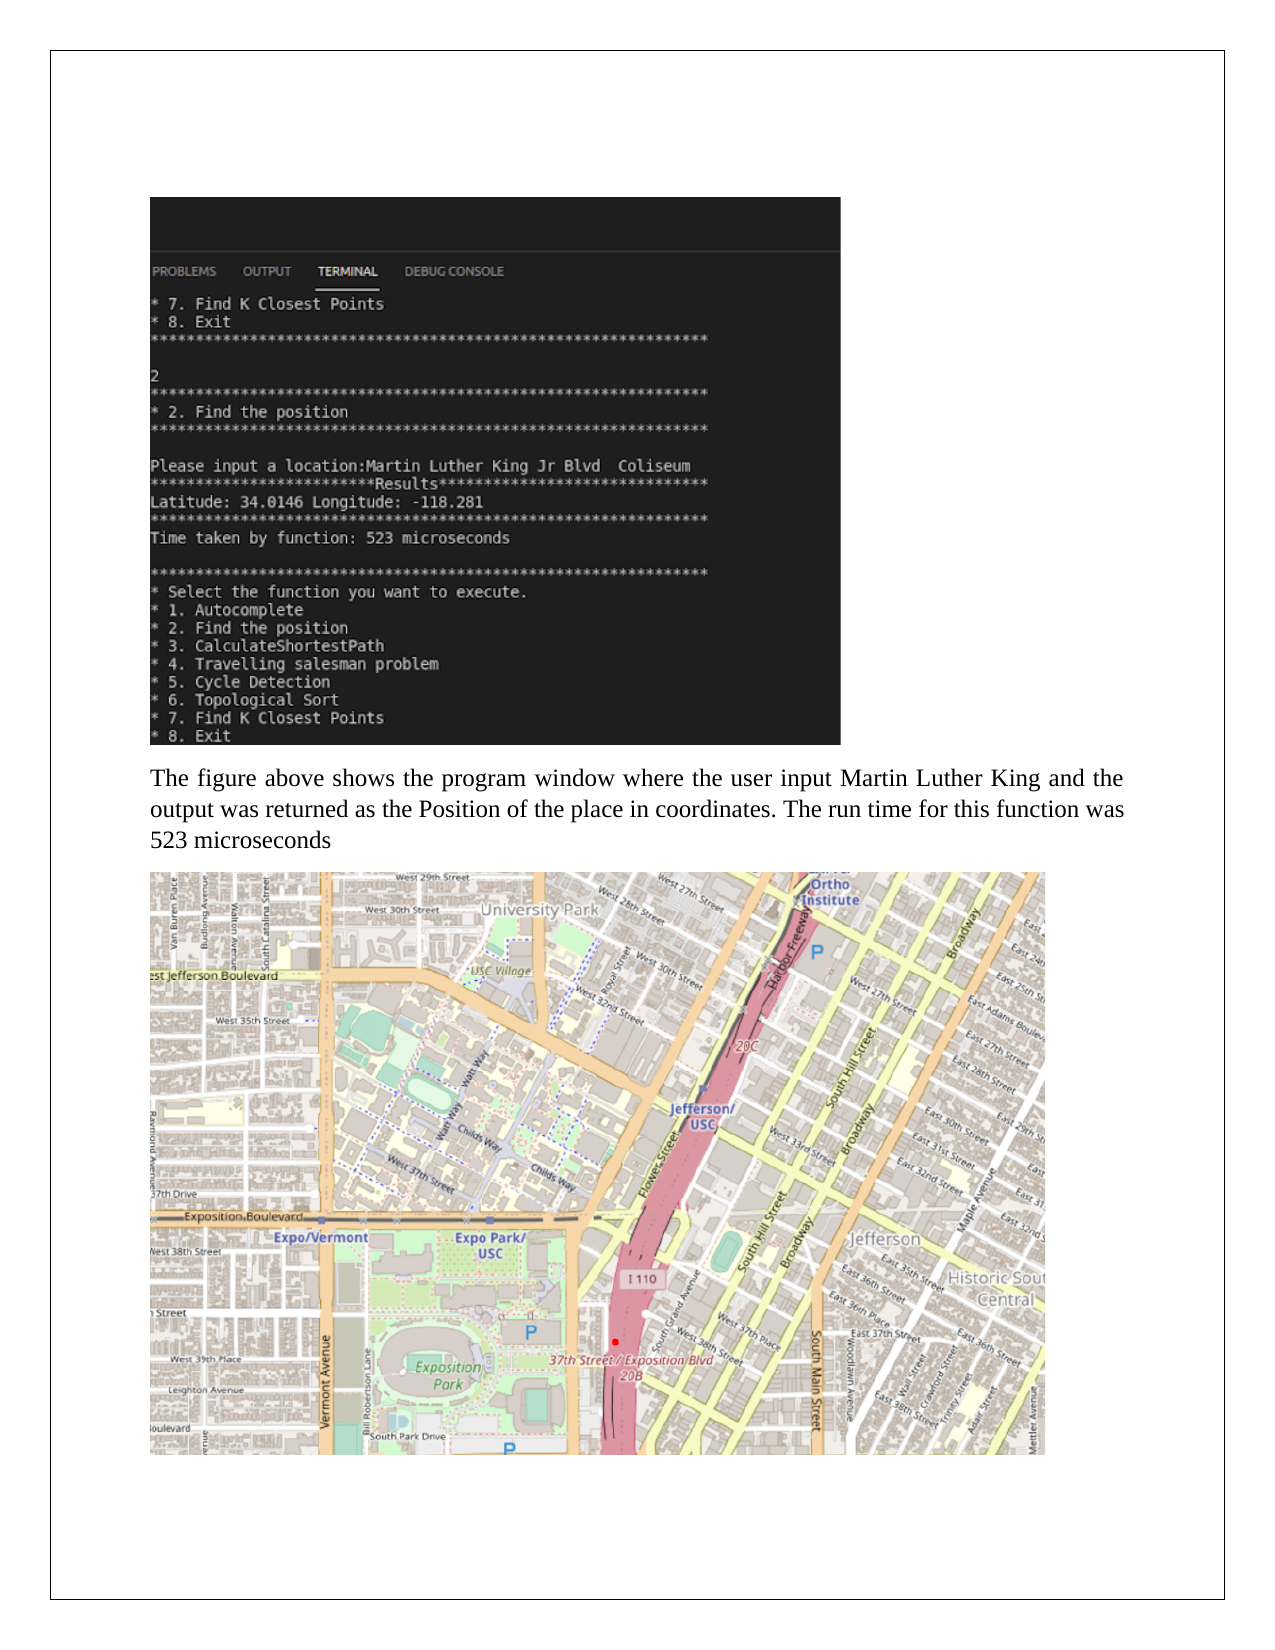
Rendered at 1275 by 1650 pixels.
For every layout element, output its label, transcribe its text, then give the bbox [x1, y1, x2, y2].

text The figure above shows the program window where the user input Martin Luther King and the output was returned as the Position of the place in coordinates. The run time for this function was 523 microseconds [150, 763, 1125, 854]
picture [150, 197, 841, 745]
picture [150, 872, 1046, 1455]
